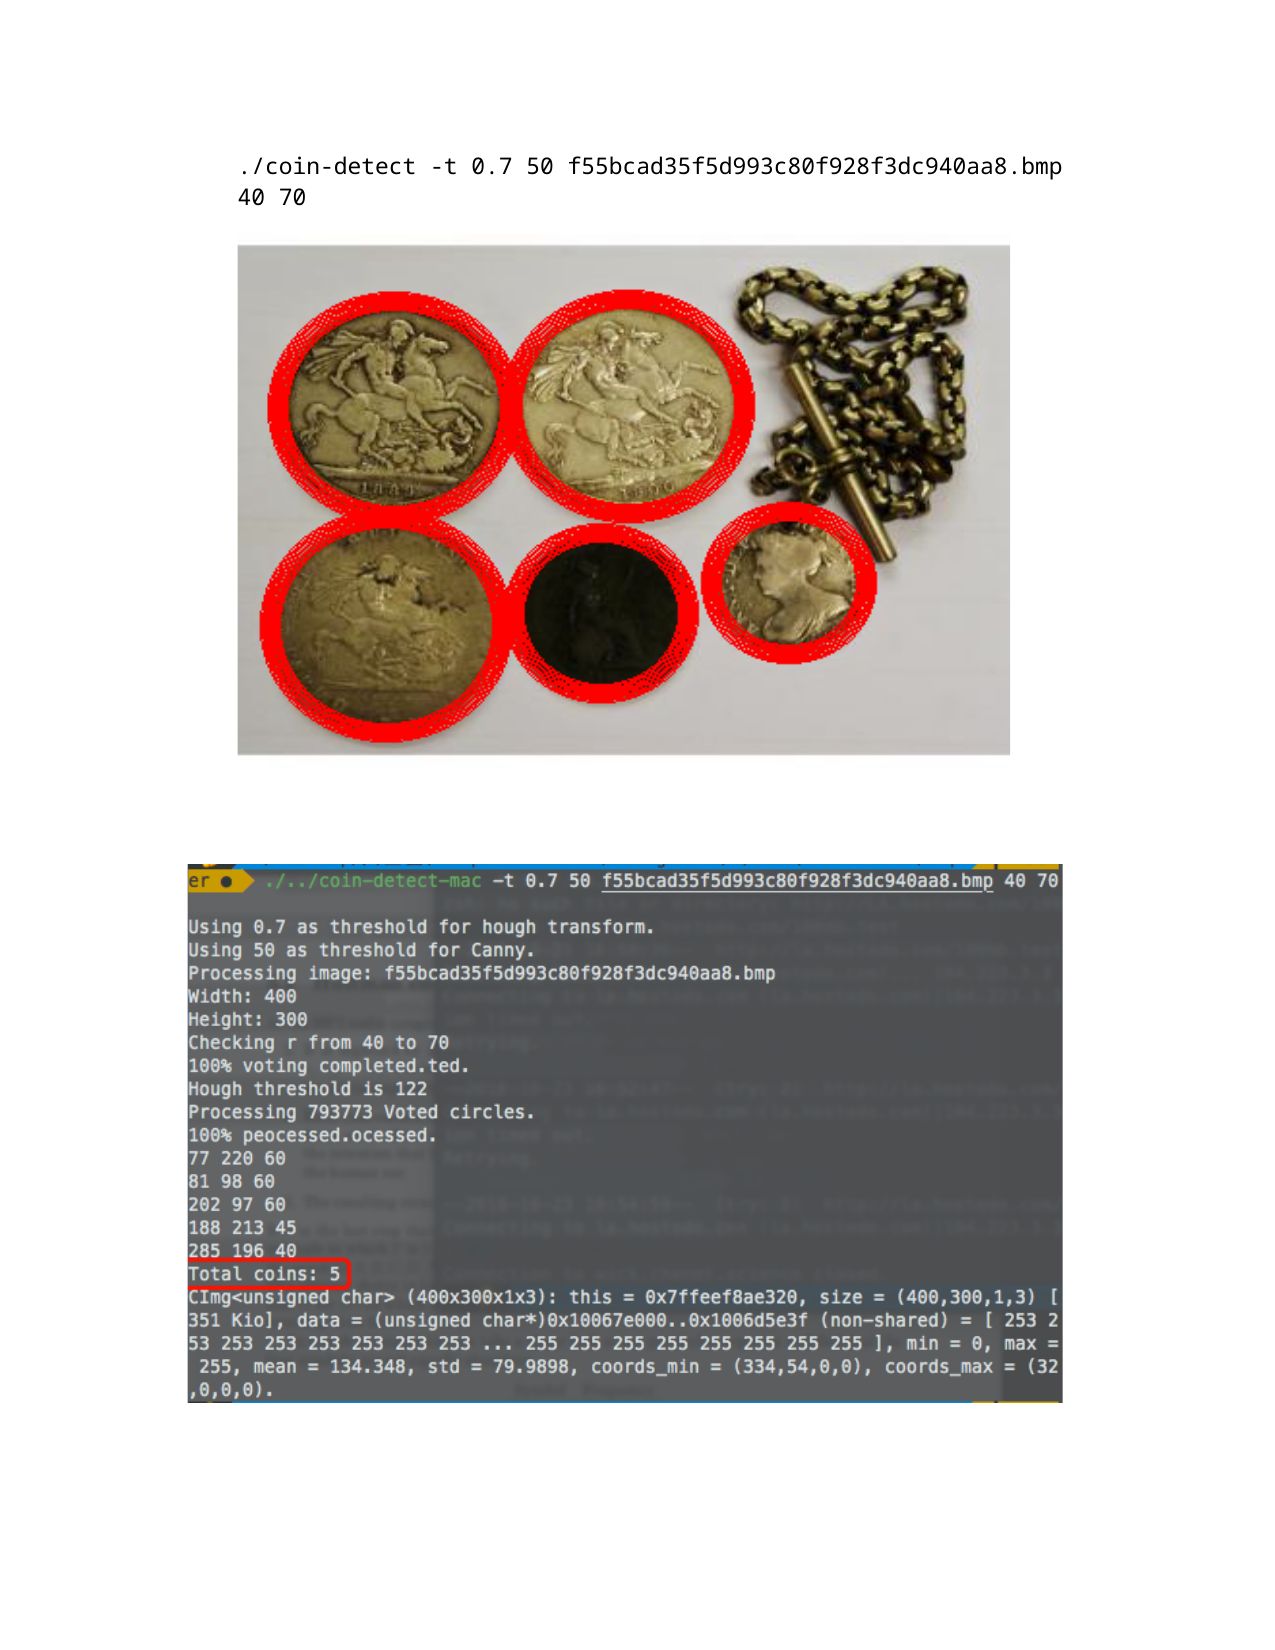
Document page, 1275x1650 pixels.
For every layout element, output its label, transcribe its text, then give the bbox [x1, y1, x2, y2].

picture [237, 233, 1011, 768]
picture [187, 864, 1063, 1403]
list ./coin-detect -t 0.7 50 f55bcad35f5d993c80f928f3dc940aa8.bmp 40 70 [187, 150, 1087, 212]
